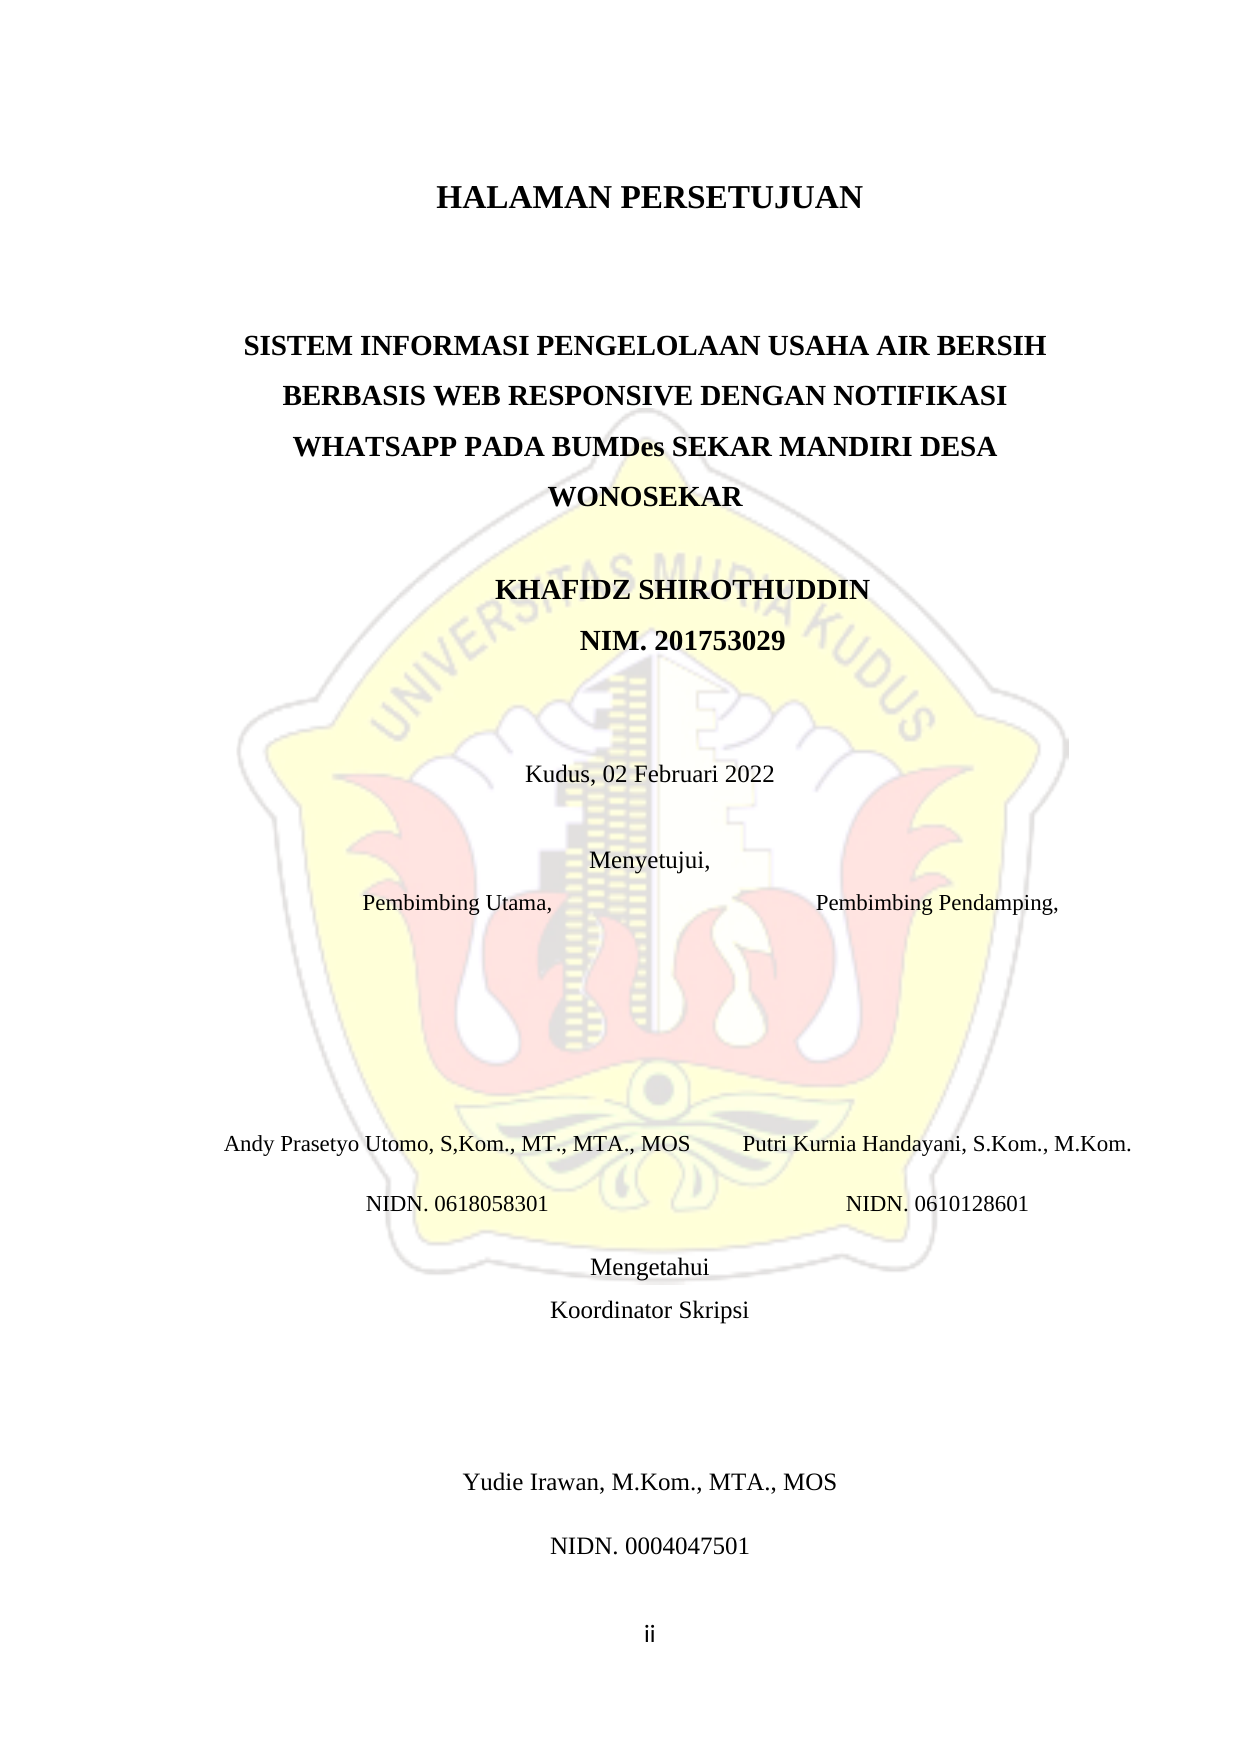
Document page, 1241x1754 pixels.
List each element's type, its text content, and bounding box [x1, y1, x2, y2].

text Mengetahui [236, 1252, 1063, 1281]
table_header Koordinator Skripsi Yudie Irawan, M.Kom., MTA., MOS NIDN. 0004047501 [362, 1295, 938, 1574]
table_header Pembimbing Utama, Andy Prasetyo Utomo, S,Kom., MT., MTA., MOS NIDN. 0618058301 [206, 889, 708, 1252]
text Menyetujui, [236, 846, 1063, 874]
text KHAFIDZ SHIROTHUDDIN [302, 572, 1063, 606]
text Kudus, 02 Februari 2022 [236, 759, 1063, 788]
text NIM. 201753029 [302, 623, 1063, 656]
text SISTEM INFORMASI PENGELOLAAN USAHA AIR BERSIH BERBASIS WEB RESPONSIVE DENGAN NOTIFIKASI WHATSAPP PADA BUMDes SEKAR MANDIRI DESA WONOSEKAR [236, 328, 1053, 513]
subtitle HALAMAN PERSETUJUAN [236, 177, 1063, 216]
table_header Pembimbing Pendamping, Putri Kurnia Handayani, S.Kom., M.Kom. NIDN. 0610128601 [708, 889, 1166, 1252]
